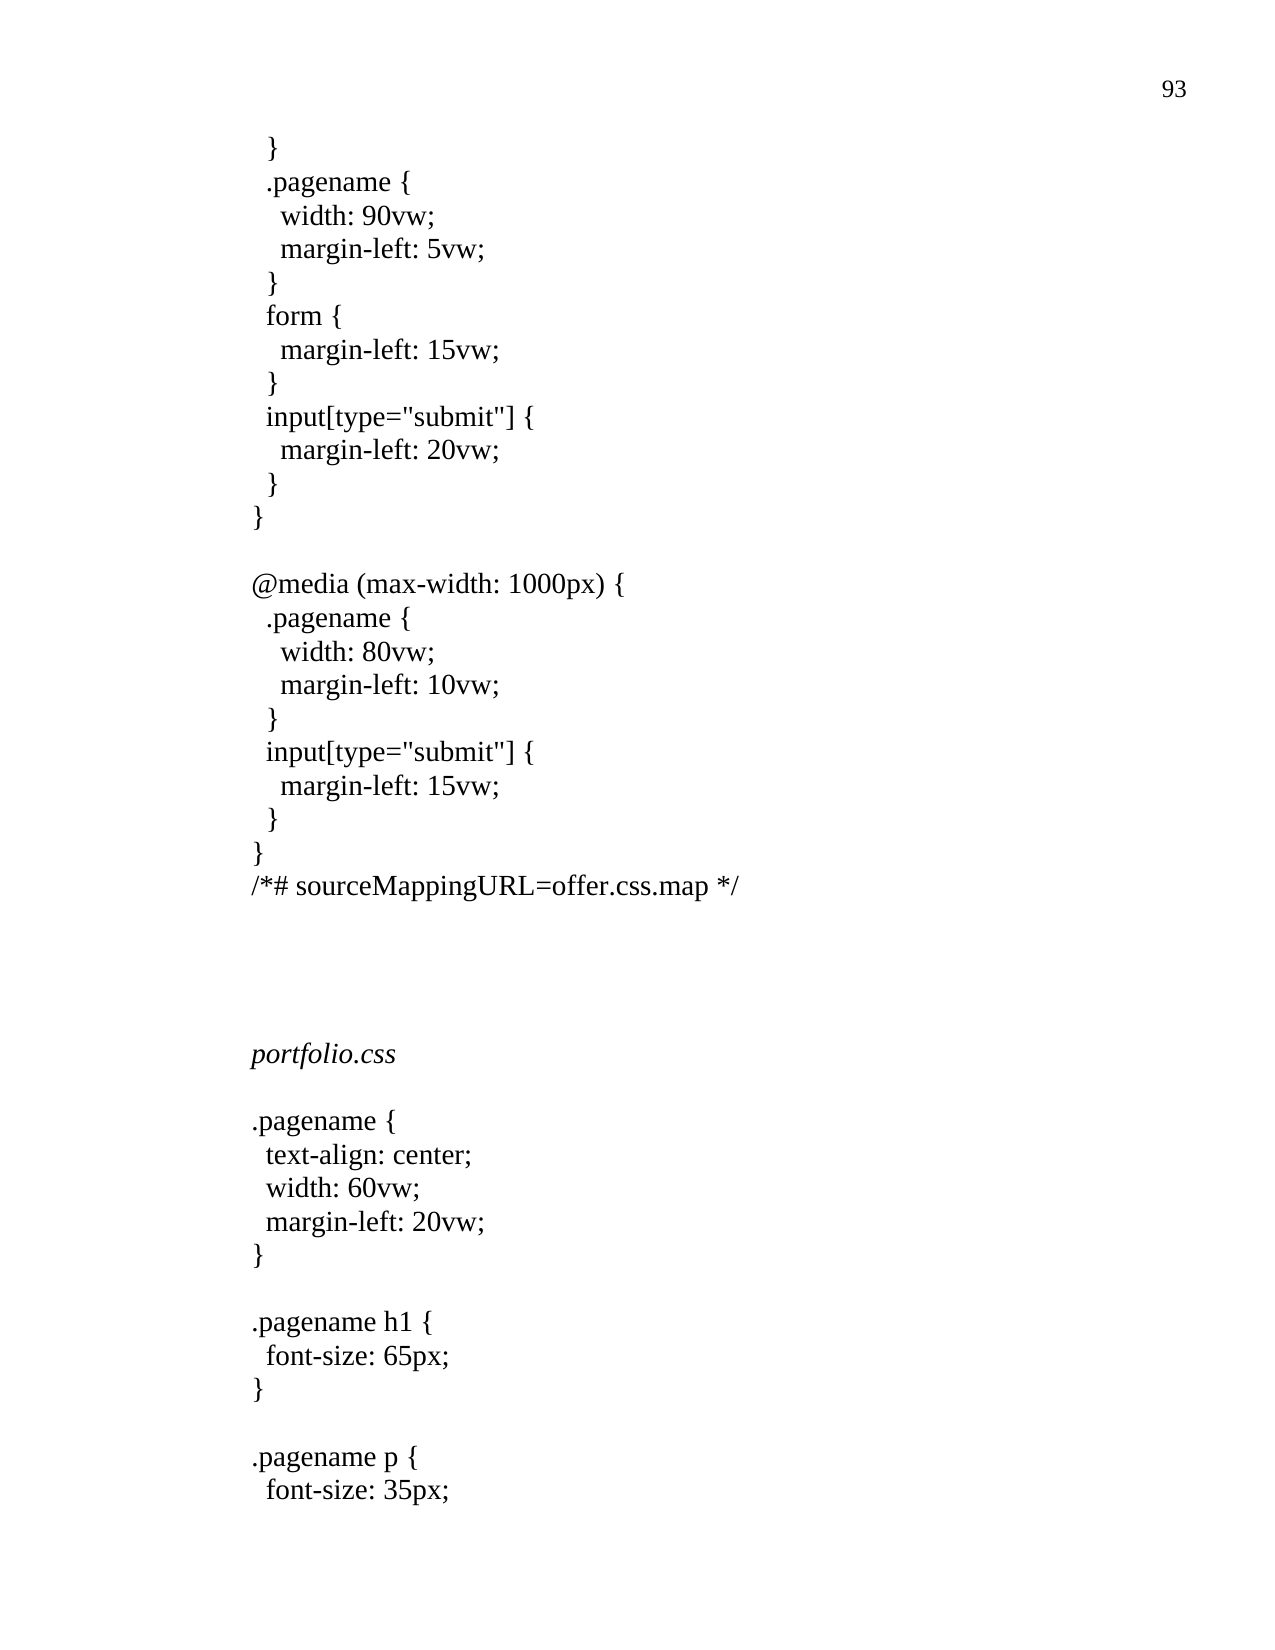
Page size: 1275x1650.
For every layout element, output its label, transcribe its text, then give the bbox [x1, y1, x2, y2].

text } [177, 701, 1186, 734]
text margin-left: 15vw; [177, 768, 1186, 801]
text } [177, 1372, 1186, 1405]
text } [177, 1237, 1186, 1271]
text input[type="submit"] { [177, 399, 1186, 432]
text margin-left: 5vw; [177, 231, 1186, 265]
text } [177, 499, 1186, 533]
text } [177, 801, 1186, 835]
text font-size: 35px; [177, 1472, 1186, 1506]
text font-size: 65px; [177, 1338, 1186, 1372]
text text-align: center; [177, 1137, 1186, 1170]
text .pagename p { [177, 1439, 1186, 1472]
text form { [177, 298, 1186, 332]
text .pagename { [177, 600, 1186, 634]
text .pagename h1 { [177, 1304, 1186, 1338]
text } [177, 265, 1186, 298]
text input[type="submit"] { [177, 734, 1186, 768]
text /*# sourceMappingURL=offer.css.map */ [177, 868, 1186, 902]
text @media (max-width: 1000px) { [177, 567, 1186, 600]
text portfolio.css [177, 1036, 1186, 1070]
text margin-left: 10vw; [177, 667, 1186, 701]
text margin-left: 20vw; [177, 432, 1186, 466]
text } [177, 835, 1186, 868]
text .pagename { [177, 164, 1186, 198]
text width: 80vw; [177, 634, 1186, 667]
text margin-left: 20vw; [177, 1204, 1186, 1237]
text .pagename { [177, 1103, 1186, 1137]
text width: 60vw; [177, 1170, 1186, 1204]
text } [177, 131, 1186, 164]
text } [177, 466, 1186, 499]
text margin-left: 15vw; [177, 332, 1186, 365]
text } [177, 365, 1186, 399]
text width: 90vw; [177, 198, 1186, 231]
